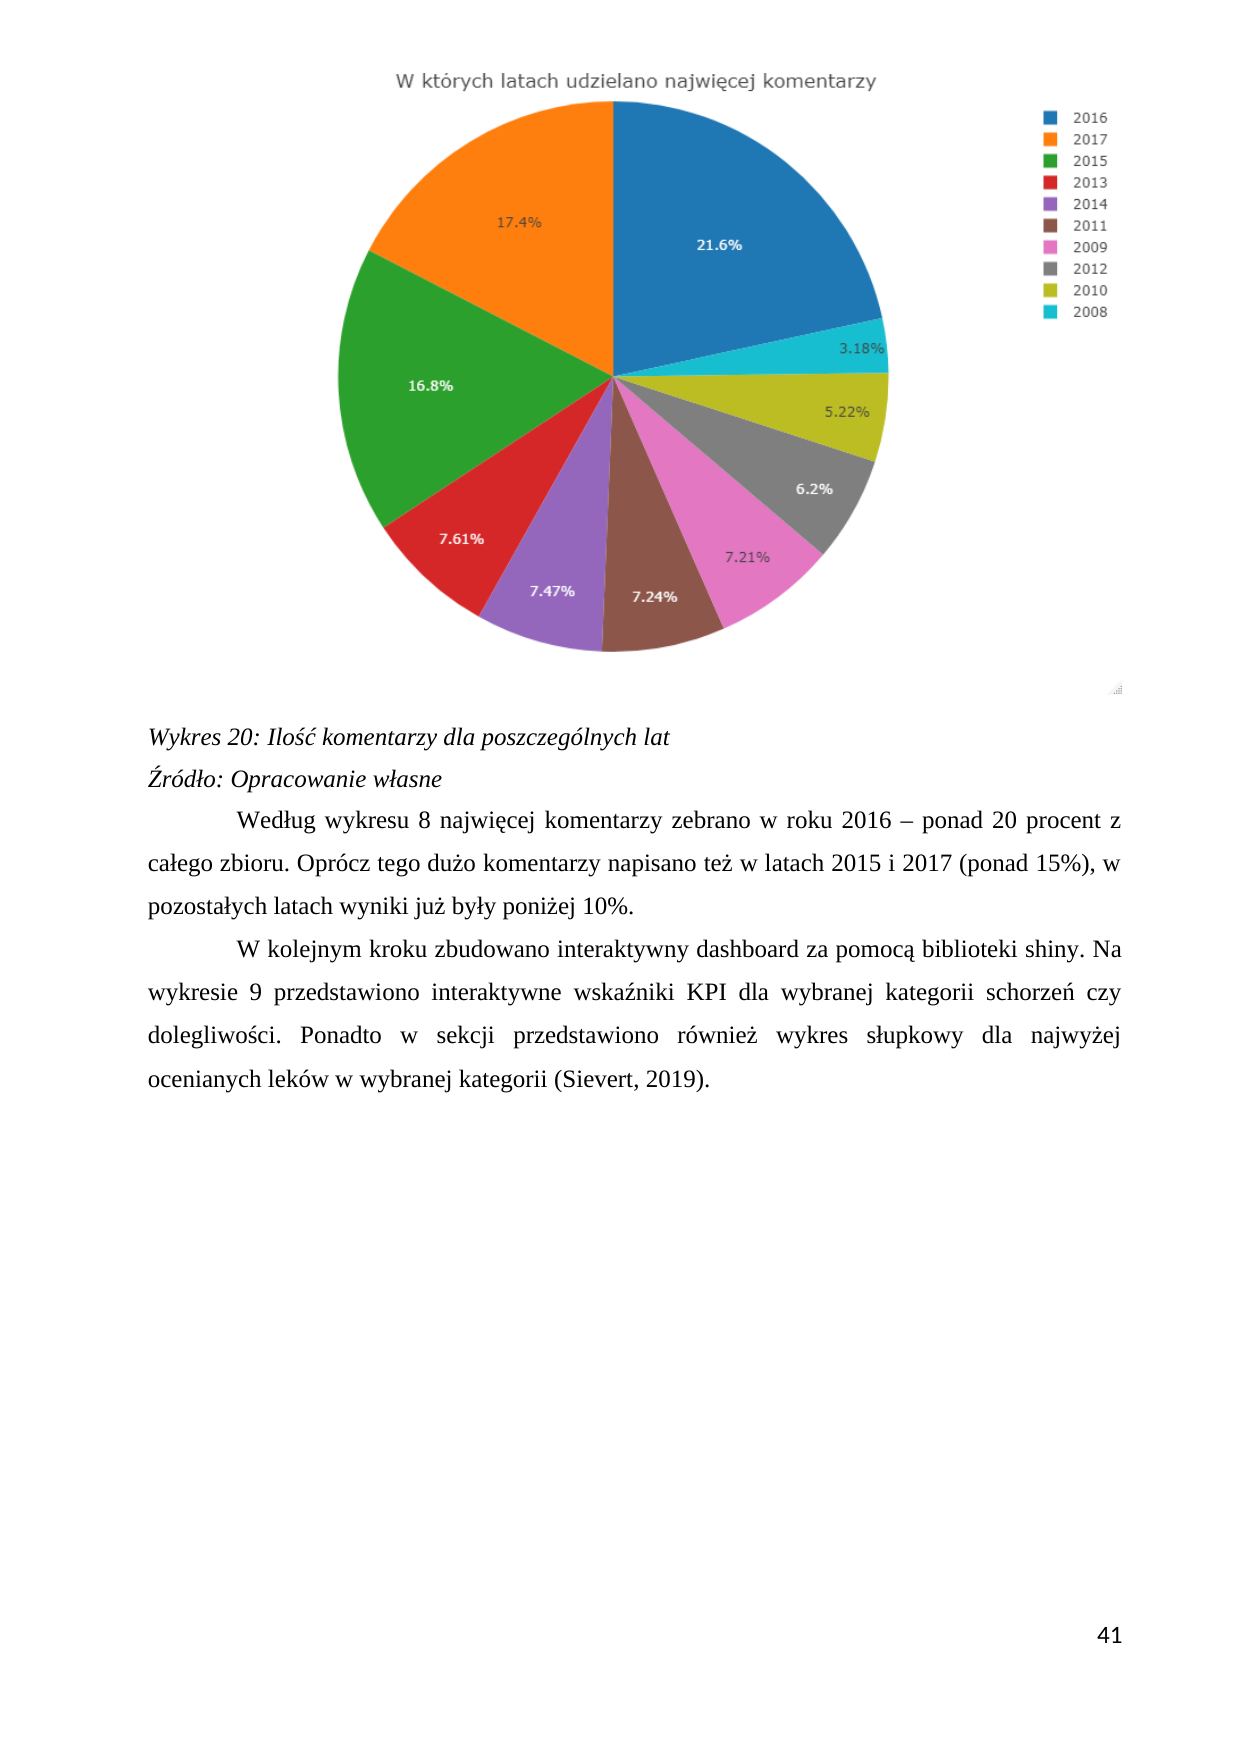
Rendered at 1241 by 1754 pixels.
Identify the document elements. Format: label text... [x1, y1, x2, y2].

text W kolejnym kroku zbudowano interaktywny dashboard za pomocą biblioteki shiny. Na wykresie 9 przedstawiono interaktywne wskaźniki KPI dla wybranej kategorii schorzeń czy dolegliwości. Ponadto w sekcji przedstawiono również wykres słupkowy dla najwyżej ocenianych leków w wybranej kategorii. [148, 934, 1122, 1092]
picture [147, 73, 1123, 695]
text Wykres 20: Ilość komentarzy dla poszczególnych lat [148, 722, 1122, 751]
text Według wykresu 8 najwięcej komentarzy zebrano w roku 2016 – ponad 20 procent z całego zbioru. Oprócz tego dużo komentarzy napisano też w latach 2015 i 2017 (ponad 15%), w pozostałych latach wyniki już były poniżej 10%. [148, 805, 1122, 920]
text Źródło: Opracowanie własne [148, 764, 1122, 792]
